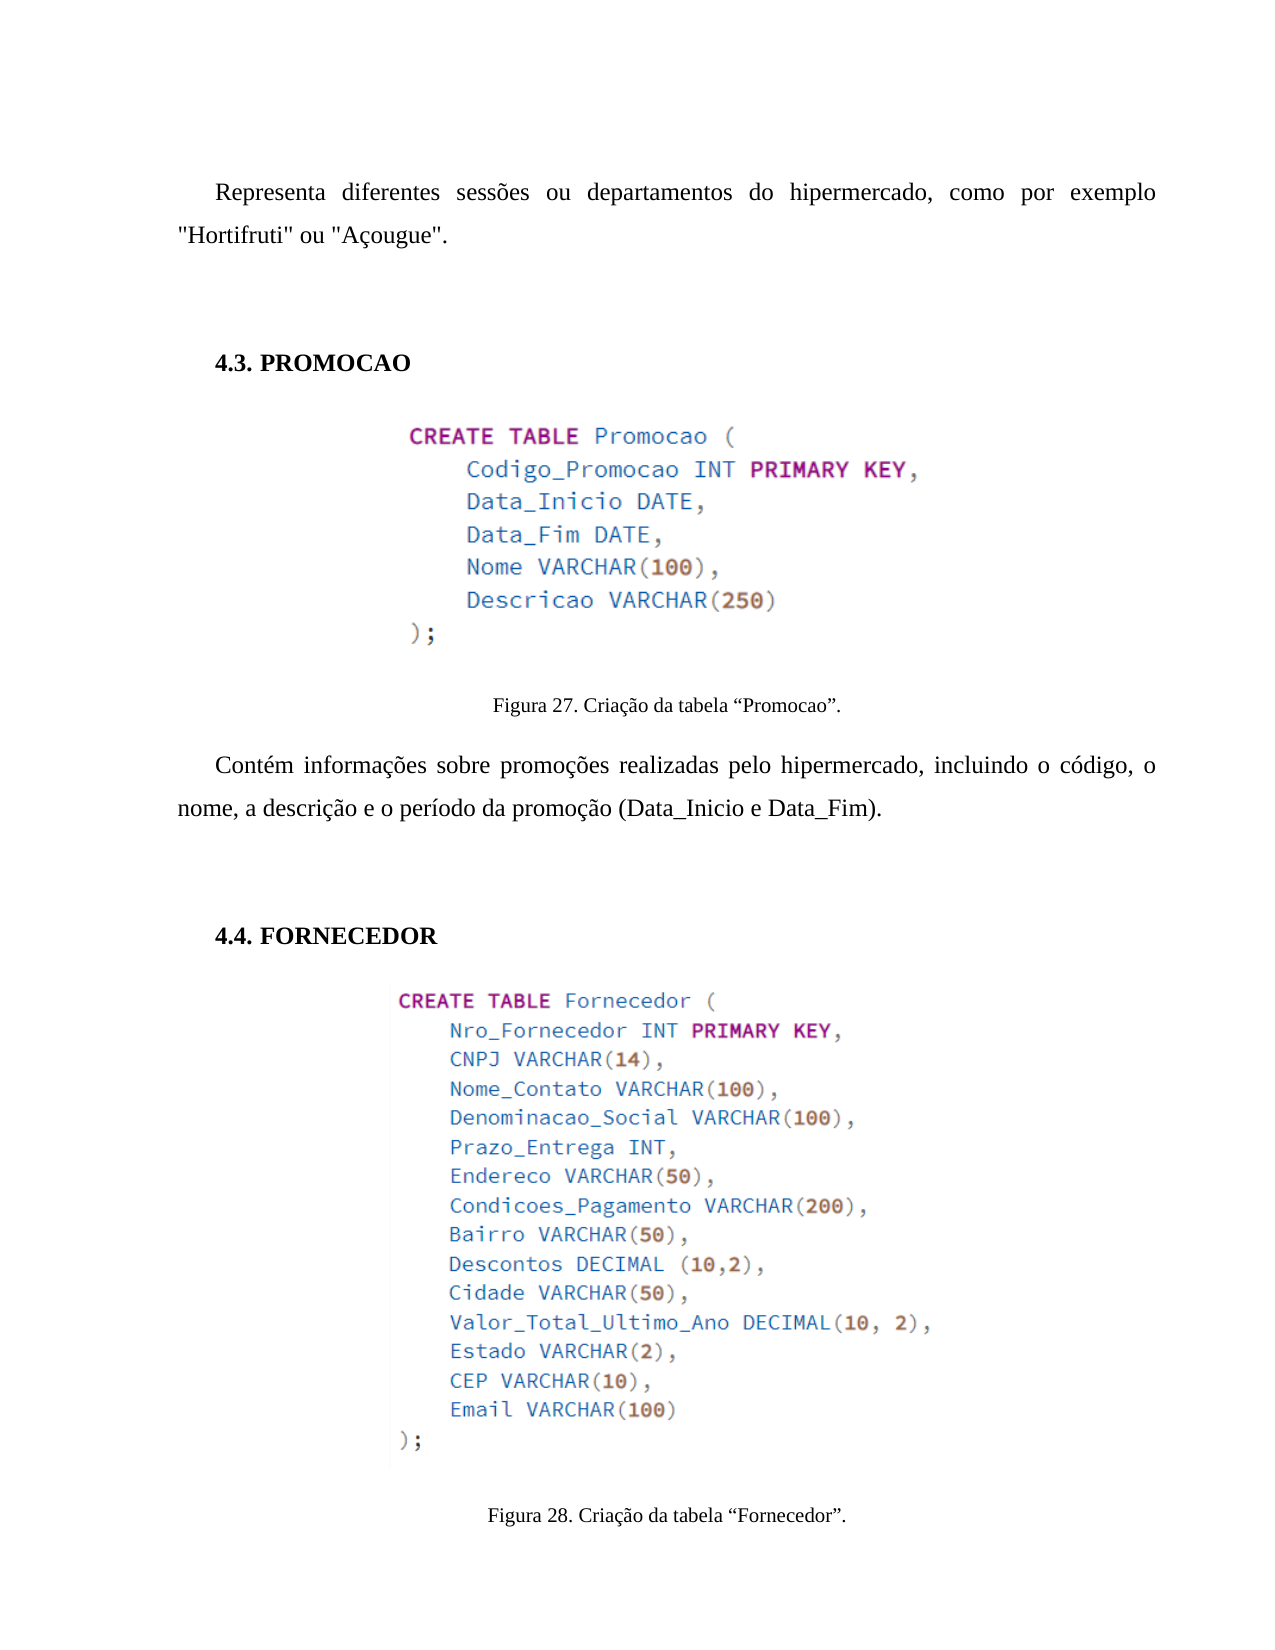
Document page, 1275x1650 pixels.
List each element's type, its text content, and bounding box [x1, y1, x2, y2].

text Figura 28. Criação da tabela “Fornecedor”. [177, 1503, 1157, 1527]
text Contém informações sobre promoções realizadas pelo hipermercado, incluindo o código, o nome, a descrição e o período da promoção (Data_Inicio e Data_Fim). [177, 750, 1157, 822]
text Representa diferentes sessões ou departamentos do hipermercado, como por exemplo "Hortifruti" ou "Açougue". [177, 177, 1157, 249]
picture [389, 985, 945, 1469]
list FORNECEDOR [215, 921, 1157, 950]
text Figura 27. Criação da tabela “Promocao”. [177, 693, 1157, 717]
list PROMOCAO [215, 348, 1157, 377]
picture [400, 412, 934, 660]
